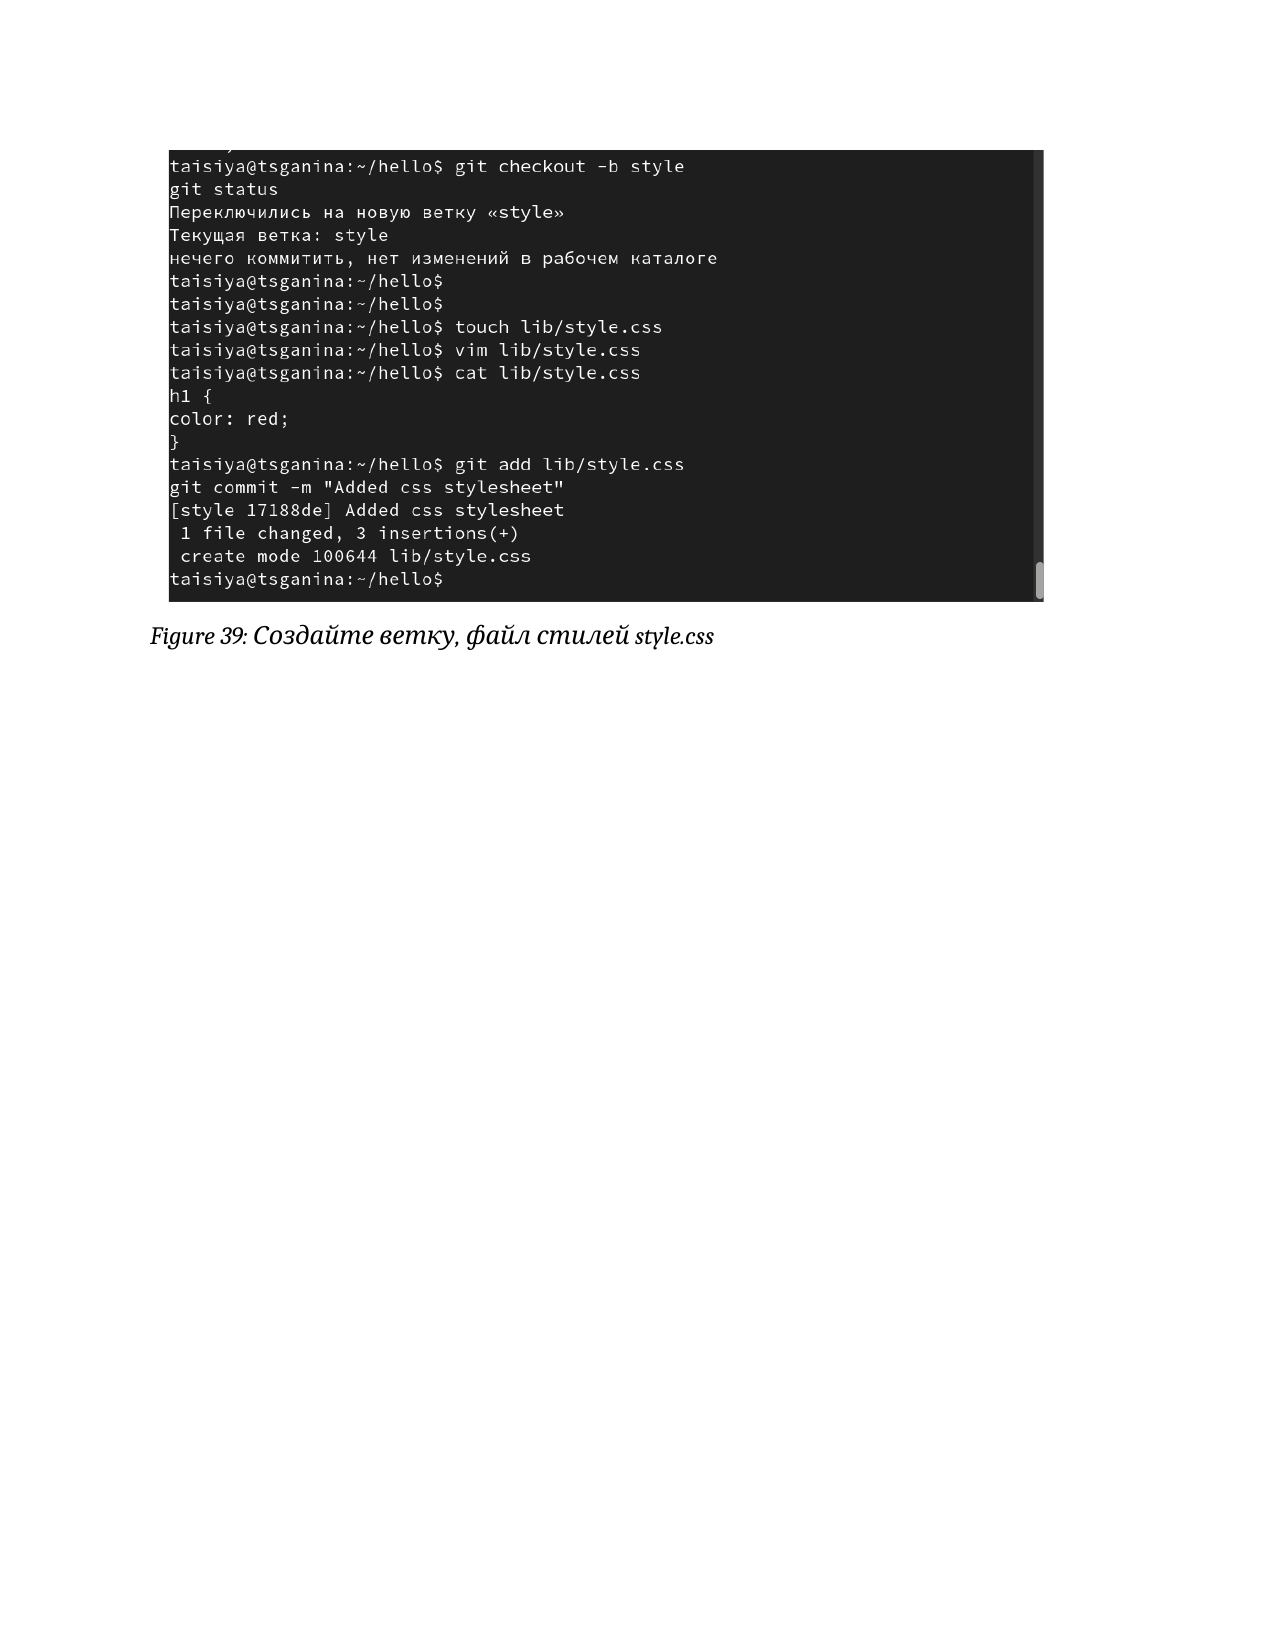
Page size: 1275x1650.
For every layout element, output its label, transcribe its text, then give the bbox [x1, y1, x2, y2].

picture [168, 150, 1044, 602]
text Figure 39: Создайте ветку, файл стилей style.css [150, 622, 1125, 651]
